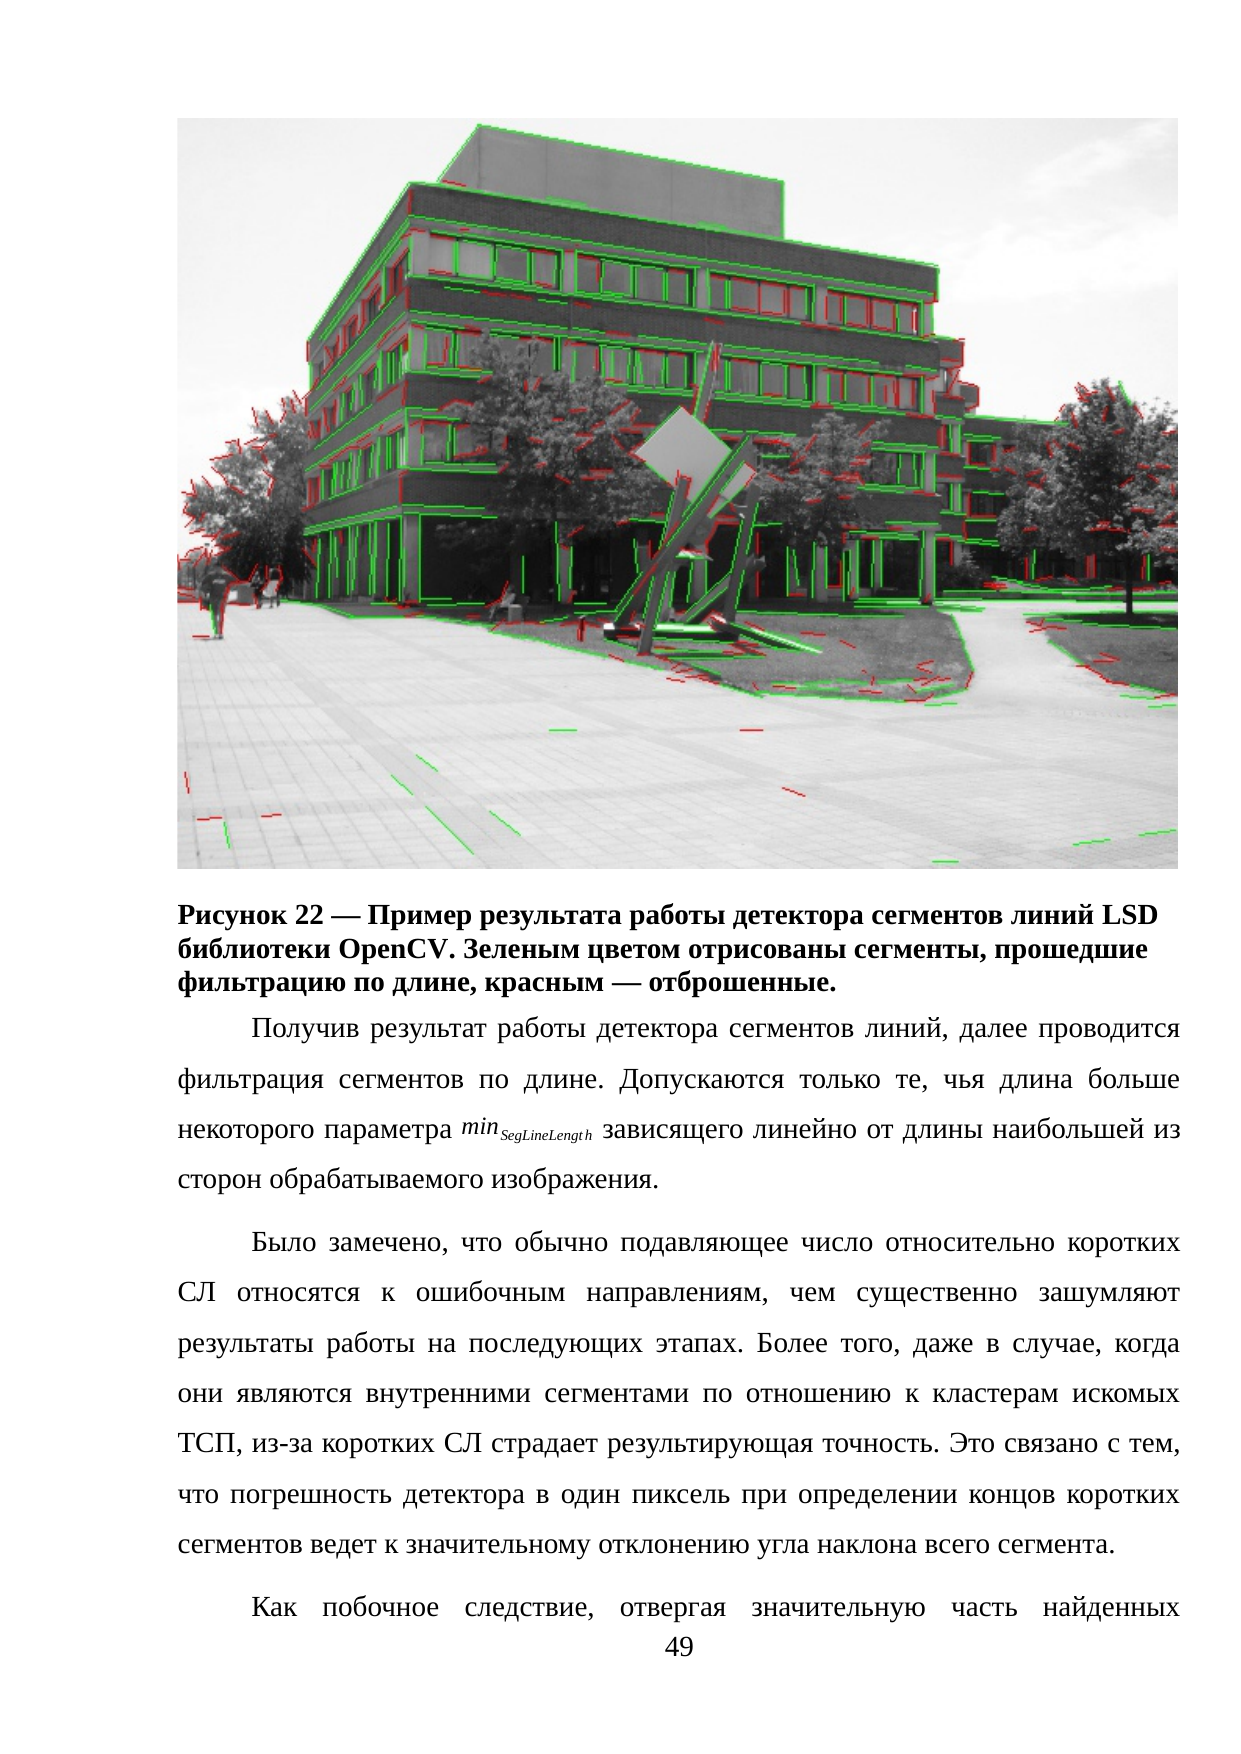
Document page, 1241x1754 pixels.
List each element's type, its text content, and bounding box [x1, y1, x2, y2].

text Получив результат работы детектора сегментов линий, далее проводится фильтрация сегментов по длине. Допускаются только те, чья длина больше некоторого параметра зависящего линейно от длины наибольшей из сторон обрабатываемого изображения. [177, 1011, 1181, 1195]
picture [177, 118, 1178, 869]
text Было замечено, что обычно подавляющее число относительно коротких СЛ относятся к ошибочным направлениям, чем существенно зашумляют результаты работы на последующих этапах. Более того, даже в случае, когда они являются внутренними сегментами по отношению к кластерам искомых ТСП, из-за коротких СЛ страдает результирующая точность. Это связано с тем, что погрешность детектора в один пиксель при определении концов коротких сегментов ведет к значительному отклонению угла наклона всего сегмента. [177, 1224, 1181, 1560]
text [177, 1589, 1181, 1622]
